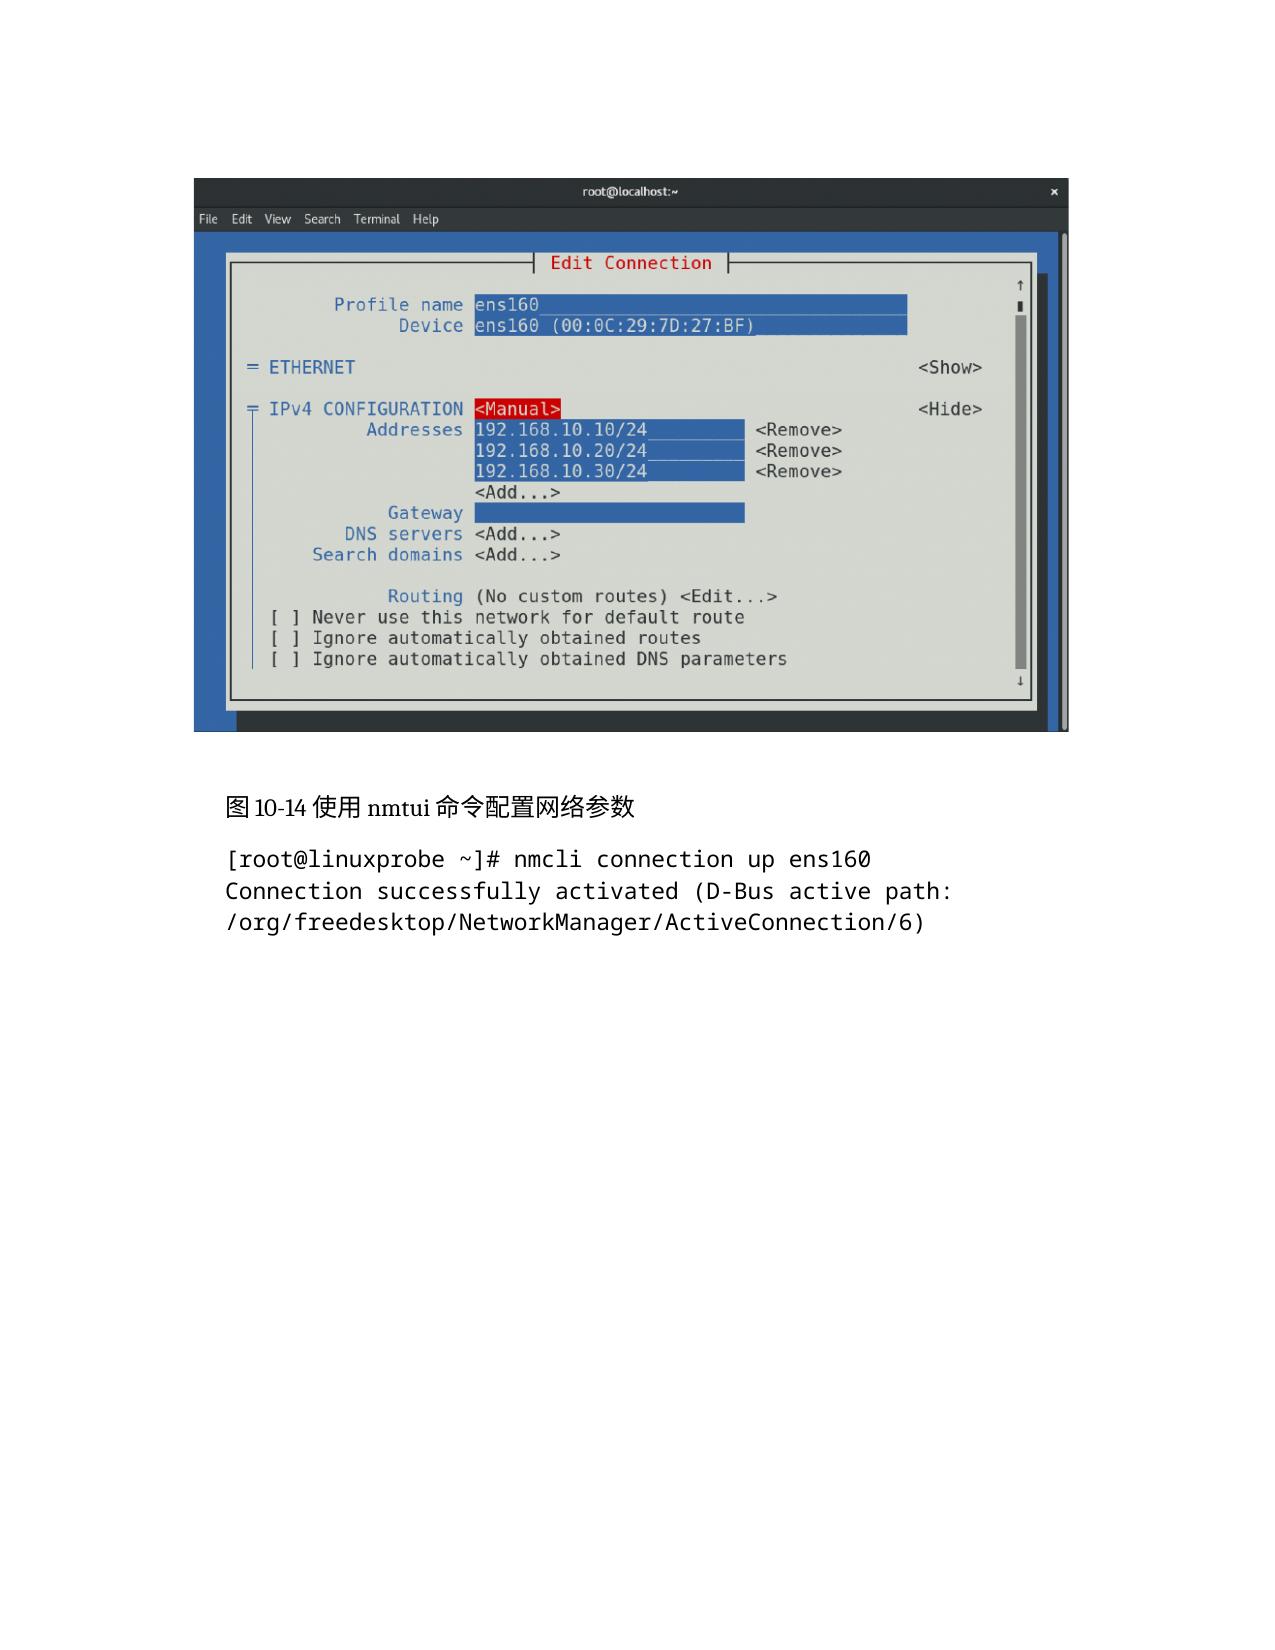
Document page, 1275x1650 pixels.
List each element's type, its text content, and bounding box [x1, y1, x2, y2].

list 图10-14 使用nmtui命令配置网络参数 [175, 794, 1125, 822]
picture [193, 178, 1069, 732]
list [root@linuxprobe ~]# nmcli connection up ens160 Connection successfully activated (D-Bus active path: /org/freedesktop/NetworkManager/ActiveConnection/6) [175, 843, 1125, 937]
